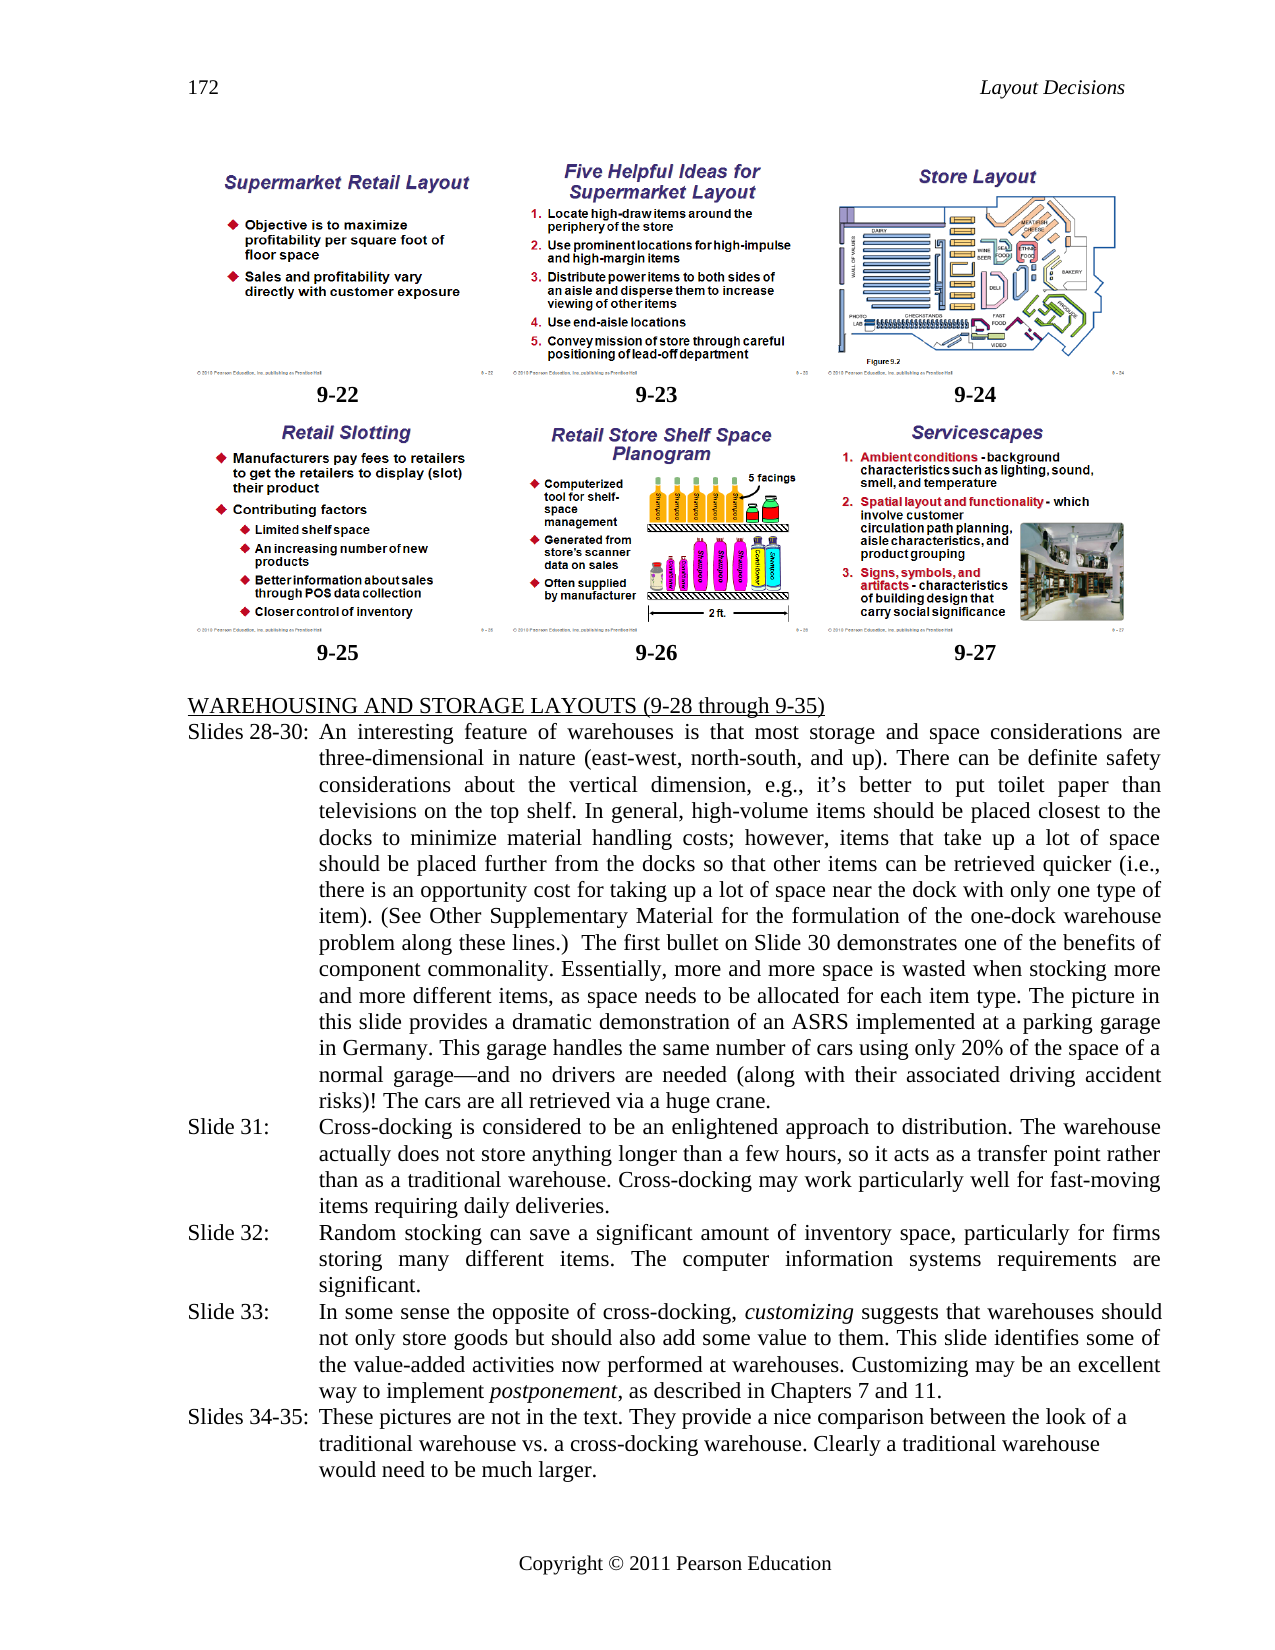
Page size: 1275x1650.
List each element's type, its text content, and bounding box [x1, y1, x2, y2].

picture [187, 149, 1135, 382]
text 9-22 9-23 9-24 [187, 381, 1162, 408]
text Slide 31: Cross-docking is considered to be an enlightened approach to distribution. The warehouse actually does not store anything longer than a few hours, so it acts as a transfer point rather than as a traditional warehouse. Cross-docking may work particularly well for fast-moving items requiring daily deliveries. [187, 1113, 1162, 1219]
text 9-25 9-26 9-27 [187, 639, 1162, 665]
picture [187, 407, 1135, 639]
text Slides 34-35: These pictures are not in the text. They provide a nice comparison between the look of a traditional warehouse vs. a cross-docking warehouse. Clearly a traditional warehouse would need to be much larger. [187, 1403, 1162, 1482]
text Slide 33: In some sense the opposite of cross-docking, customizing suggests that warehouses should not only store goods but should also add some value to them. This slide identifies some of the value-added activities now performed at warehouses. Customizing may be an excellent way to implement postponement, as described in Chapters 7 and 11. [187, 1298, 1162, 1403]
text Slide 32: Random stocking can save a significant amount of inventory space, particularly for firms storing many different items. The computer information systems requirements are significant. [187, 1219, 1162, 1298]
text WAREHOUSING AND STORAGE LAYOUTS (9-28 through 9-35) [187, 692, 1162, 718]
text Slides 28-30: An interesting feature of warehouses is that most storage and space considerations are three-dimensional in nature (east-west, north-south, and up). There can be definite safety considerations about the vertical dimension, e.g., it’s better to put toilet paper than televisions on the top shelf. In general, high-volume items should be placed closest to the docks to minimize material handling costs; however, items that take up a lot of space should be placed further from the docks so that other items can be retrieved quicker (i.e., there is an opportunity cost for taking up a lot of space near the dock with only one type of item). (See Other Supplementary Material for the formulation of the one-dock warehouse problem along these lines.) The first bullet on Slide 30 demonstrates one of the benefits of component commonality. Essentially, more and more space is wasted when stocking more and more different items, as space needs to be allocated for each item type. The picture in this slide provides a dramatic demonstration of an ASRS implemented at a parking garage in Germany. This garage handles the same number of cars using only 20% of the space of a normal garage—and no drivers are needed (along with their associated driving accident risks)! The cars are all retrieved via a huge crane. [187, 718, 1162, 1113]
